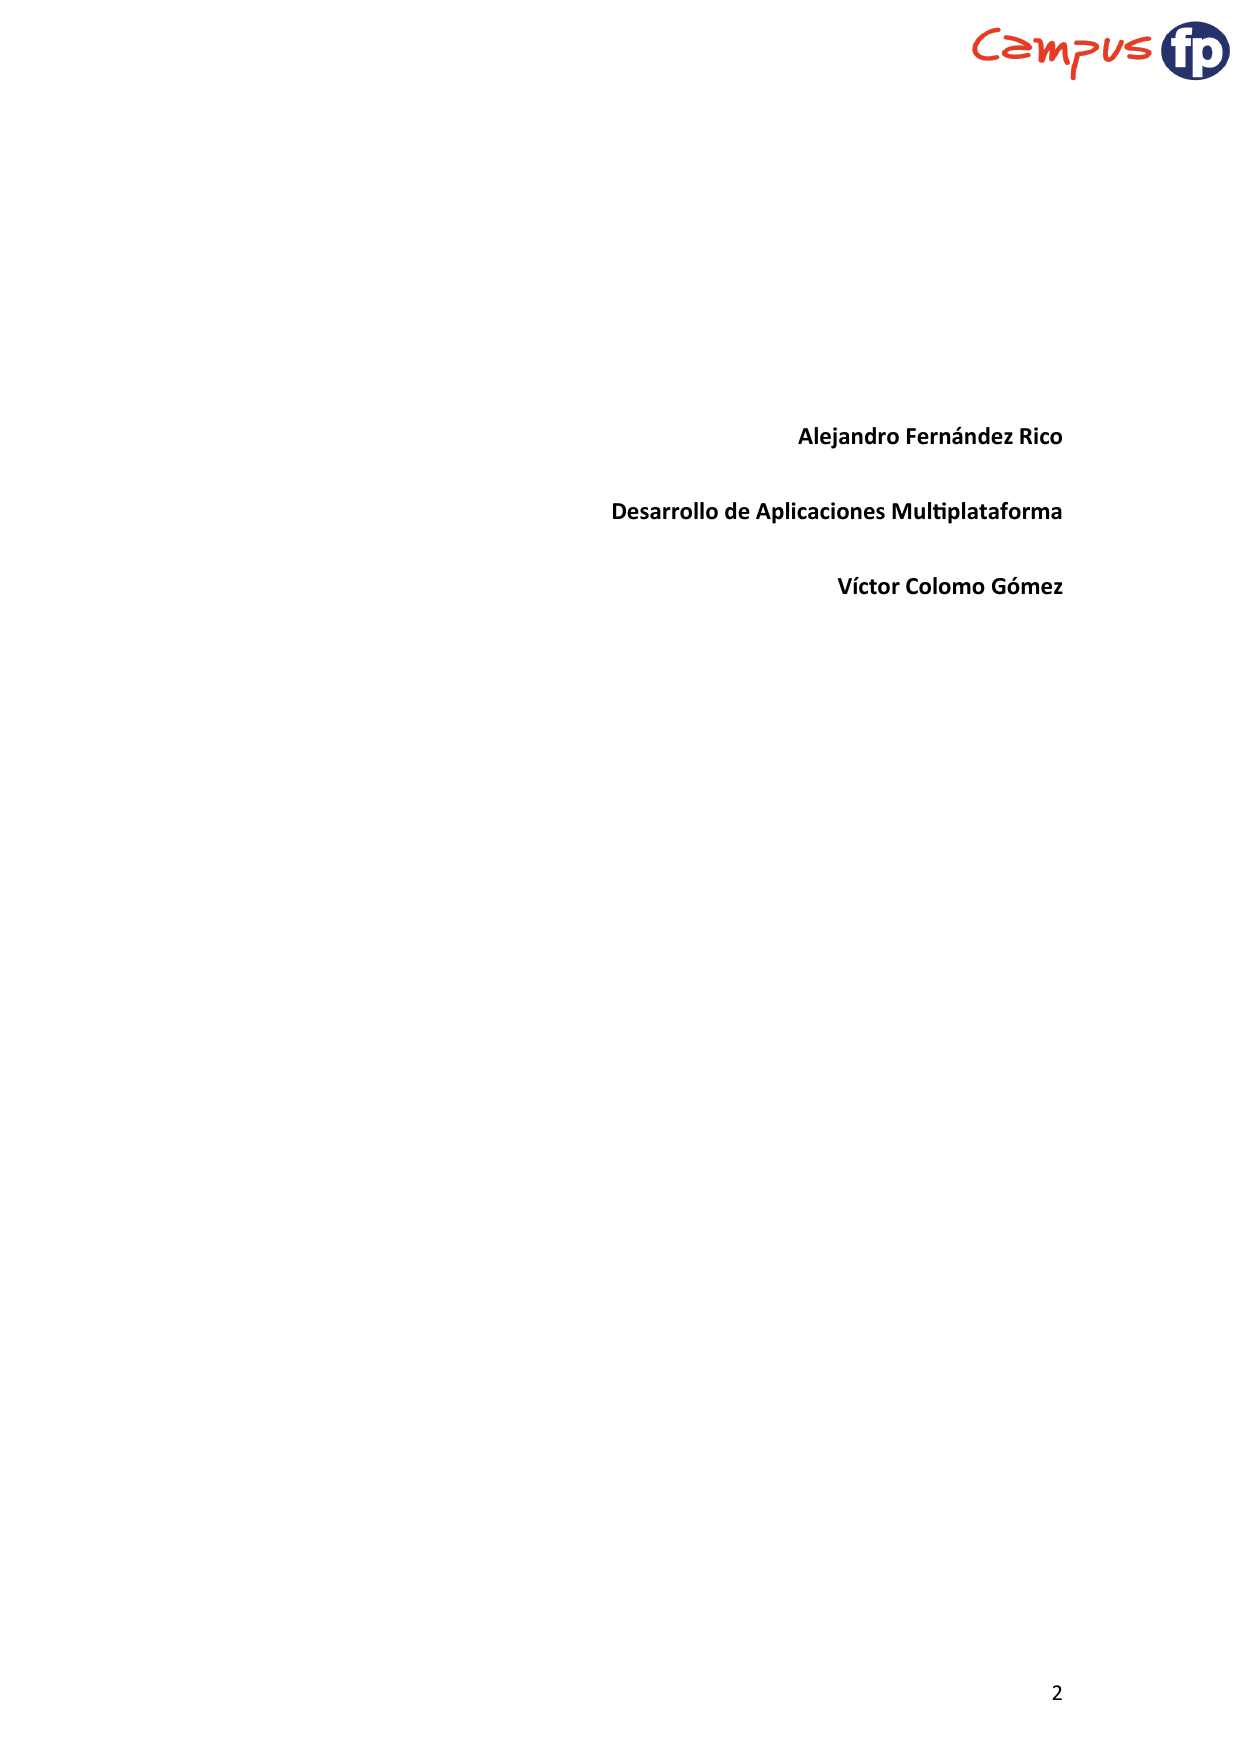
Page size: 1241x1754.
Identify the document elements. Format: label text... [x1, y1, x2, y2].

text Desarrollo de Aplicaciones Multiplataforma [177, 495, 1063, 526]
text Víctor Colomo Gómez [177, 570, 1063, 601]
picture [962, 0, 1241, 101]
text Alejandro Fernández Rico [177, 420, 1063, 451]
